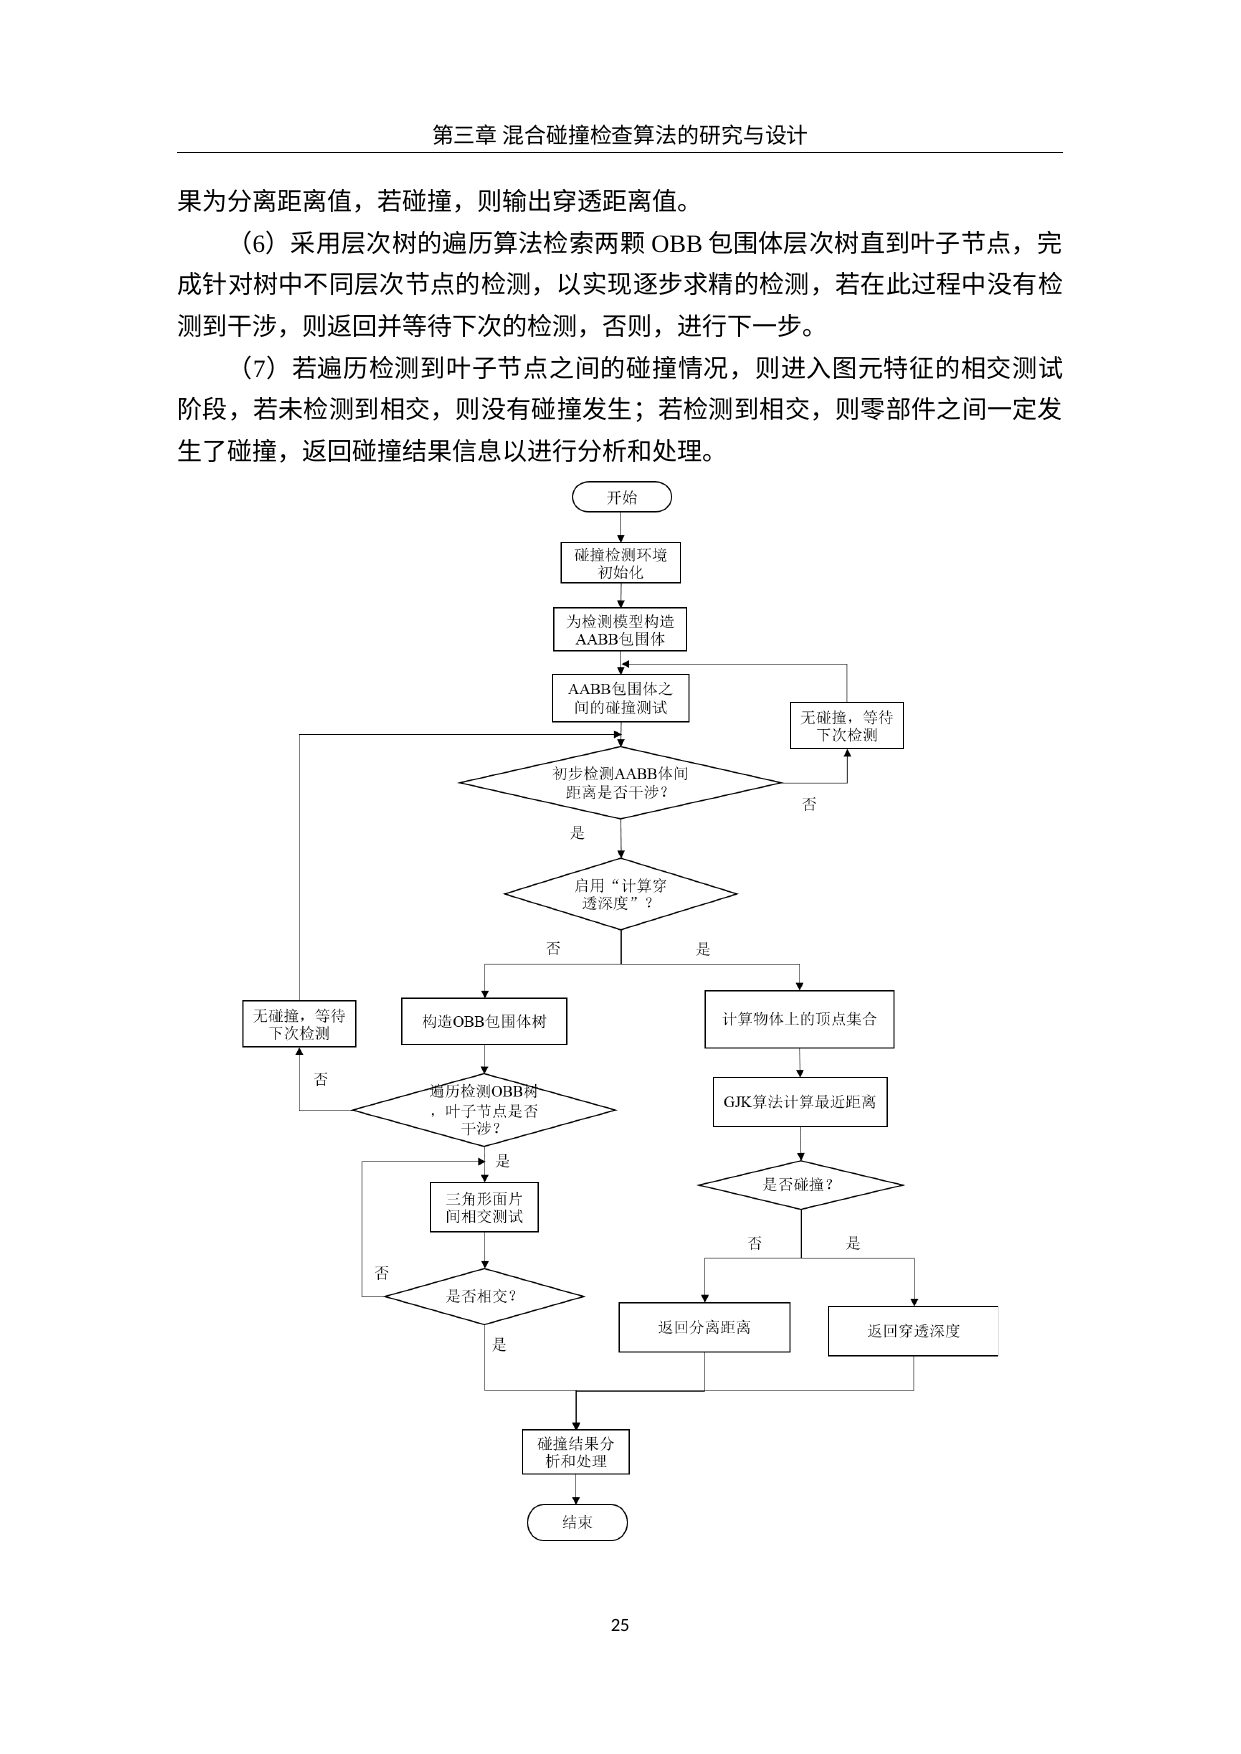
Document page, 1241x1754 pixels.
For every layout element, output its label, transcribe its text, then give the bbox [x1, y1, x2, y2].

picture [242, 481, 999, 1541]
text （7）若遍历检测到叶子节点之间的碰撞情况，则进入图元特征的相交测试阶段，若未检测到相交，则没有碰撞发生；若检测到相交，则零部件之间一定发生了碰撞，返回碰撞结果信息以进行分析和处理。 [177, 344, 1063, 469]
text （6）采用层次树的遍历算法检索两颗OBB包围体层次树直到叶子节点，完成针对树中不同层次节点的检测，以实现逐步求精的检测，若在此过程中没有检测到干涉，则返回并等待下次的检测，否则，进行下一步。 [177, 219, 1063, 344]
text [177, 177, 1063, 219]
